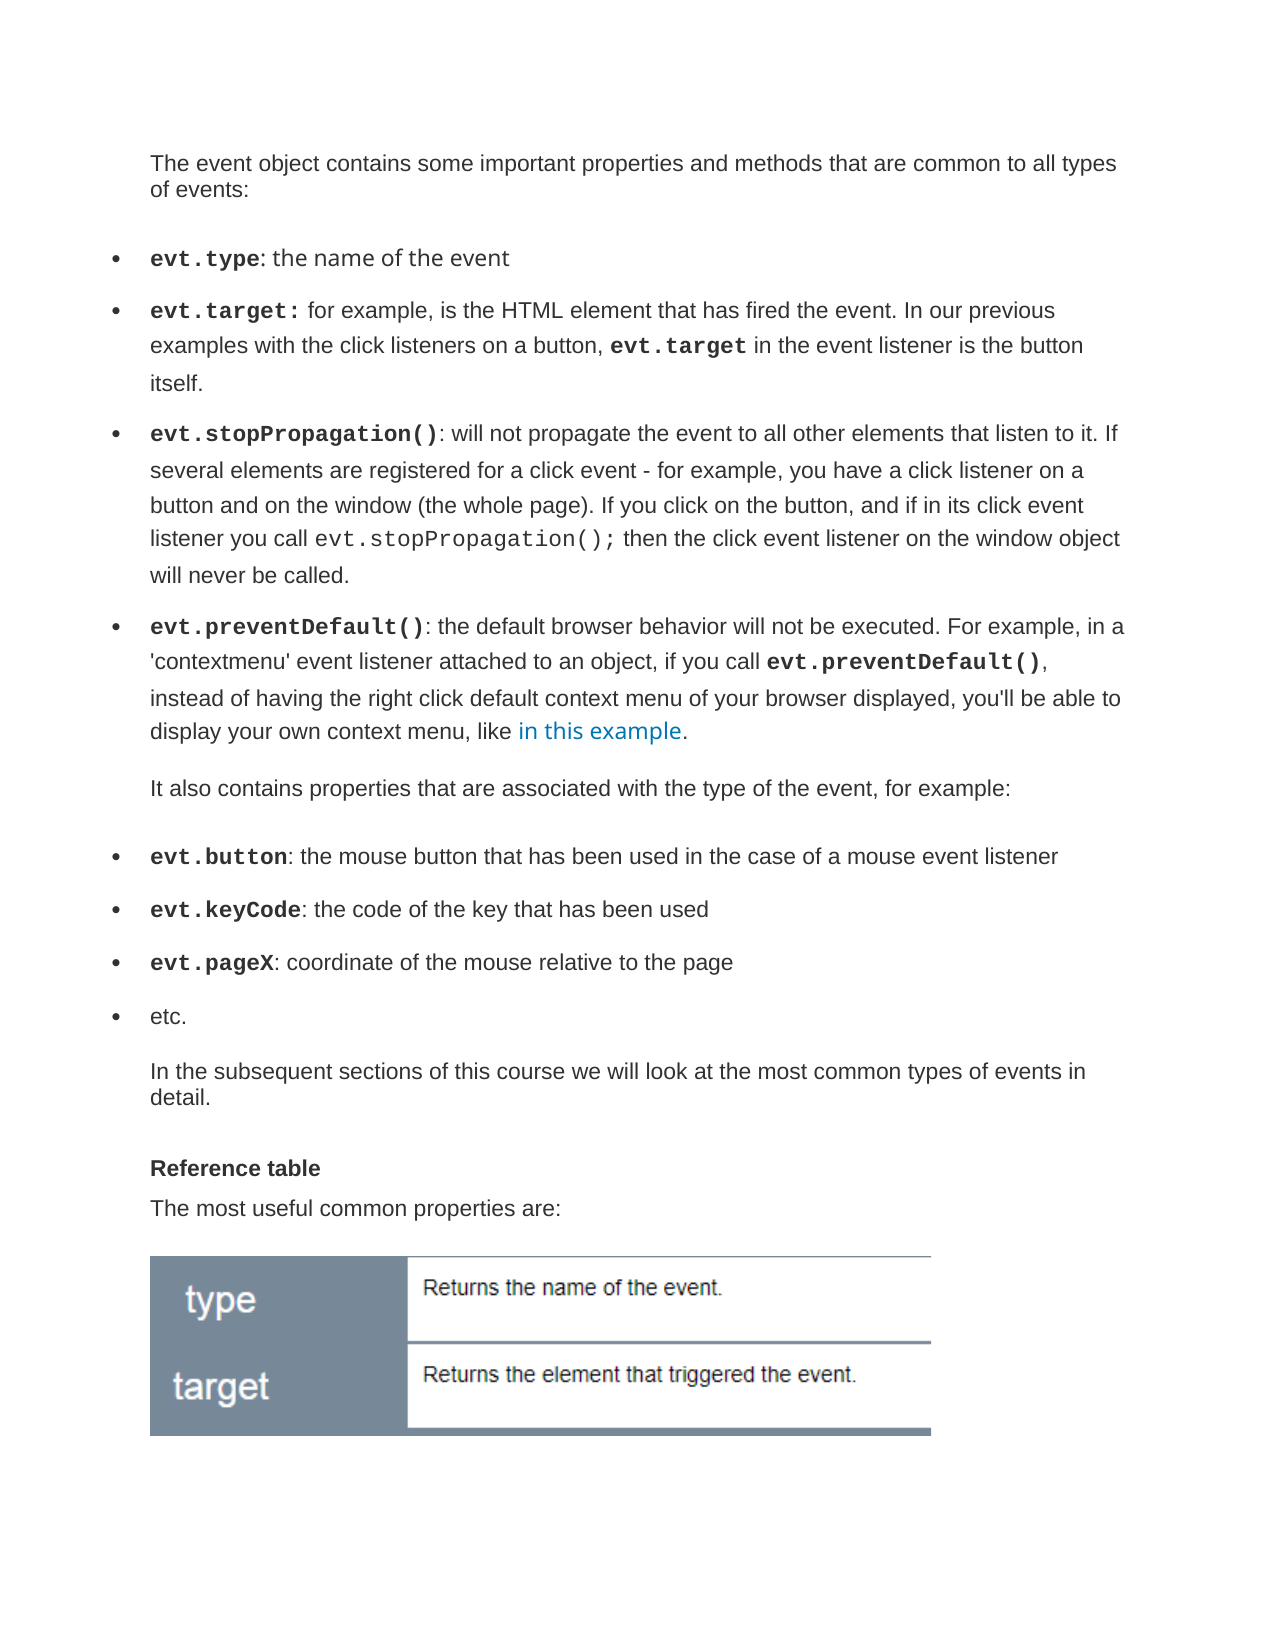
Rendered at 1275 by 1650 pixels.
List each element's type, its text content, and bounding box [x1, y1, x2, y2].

subtitle Reference table [150, 1146, 1125, 1181]
list evt.target: for example, is the HTML element that has fired the event. In our previous examples with the click listeners on a button, evt.target in the event listener is the button itself. [112, 291, 1125, 396]
text It also contains properties that are associated with the type of the event, for example: [150, 774, 1125, 801]
list evt.keyCode: the code of the key that has been used [112, 889, 1125, 924]
list etc. [112, 994, 1125, 1029]
picture [150, 1256, 932, 1436]
list evt.type: the name of the event [112, 238, 1125, 273]
text The event object contains some important properties and methods that are common to all types of events: [150, 150, 1125, 203]
text The most useful common properties are: [150, 1195, 1125, 1221]
list evt.button: the mouse button that has been used in the case of a mouse event listener [112, 836, 1125, 871]
text In the subsequent sections of this course we will look at the most common types of events in detail. [150, 1058, 1125, 1111]
list evt.stopPropagation(): will not propagate the event to all other elements that listen to it. If several elements are registered for a click event - for example, you have a click listener on a button and on the window (the whole page). If you click on the button, and if in its click event listener you call evt.stopPropagation(); then the click event listener on the window object will never be called. [112, 413, 1125, 588]
list evt.preventDefault(): the default browser behavior will not be executed. For example, in a 'contextmenu' event listener attached to an object, if you call evt.preventDefault(), instead of having the right click default context menu of your browser displayed, you'll be able to display your own context menu, like in this example. [112, 606, 1125, 746]
list evt.pageX: coordinate of the mouse relative to the page [112, 942, 1125, 977]
